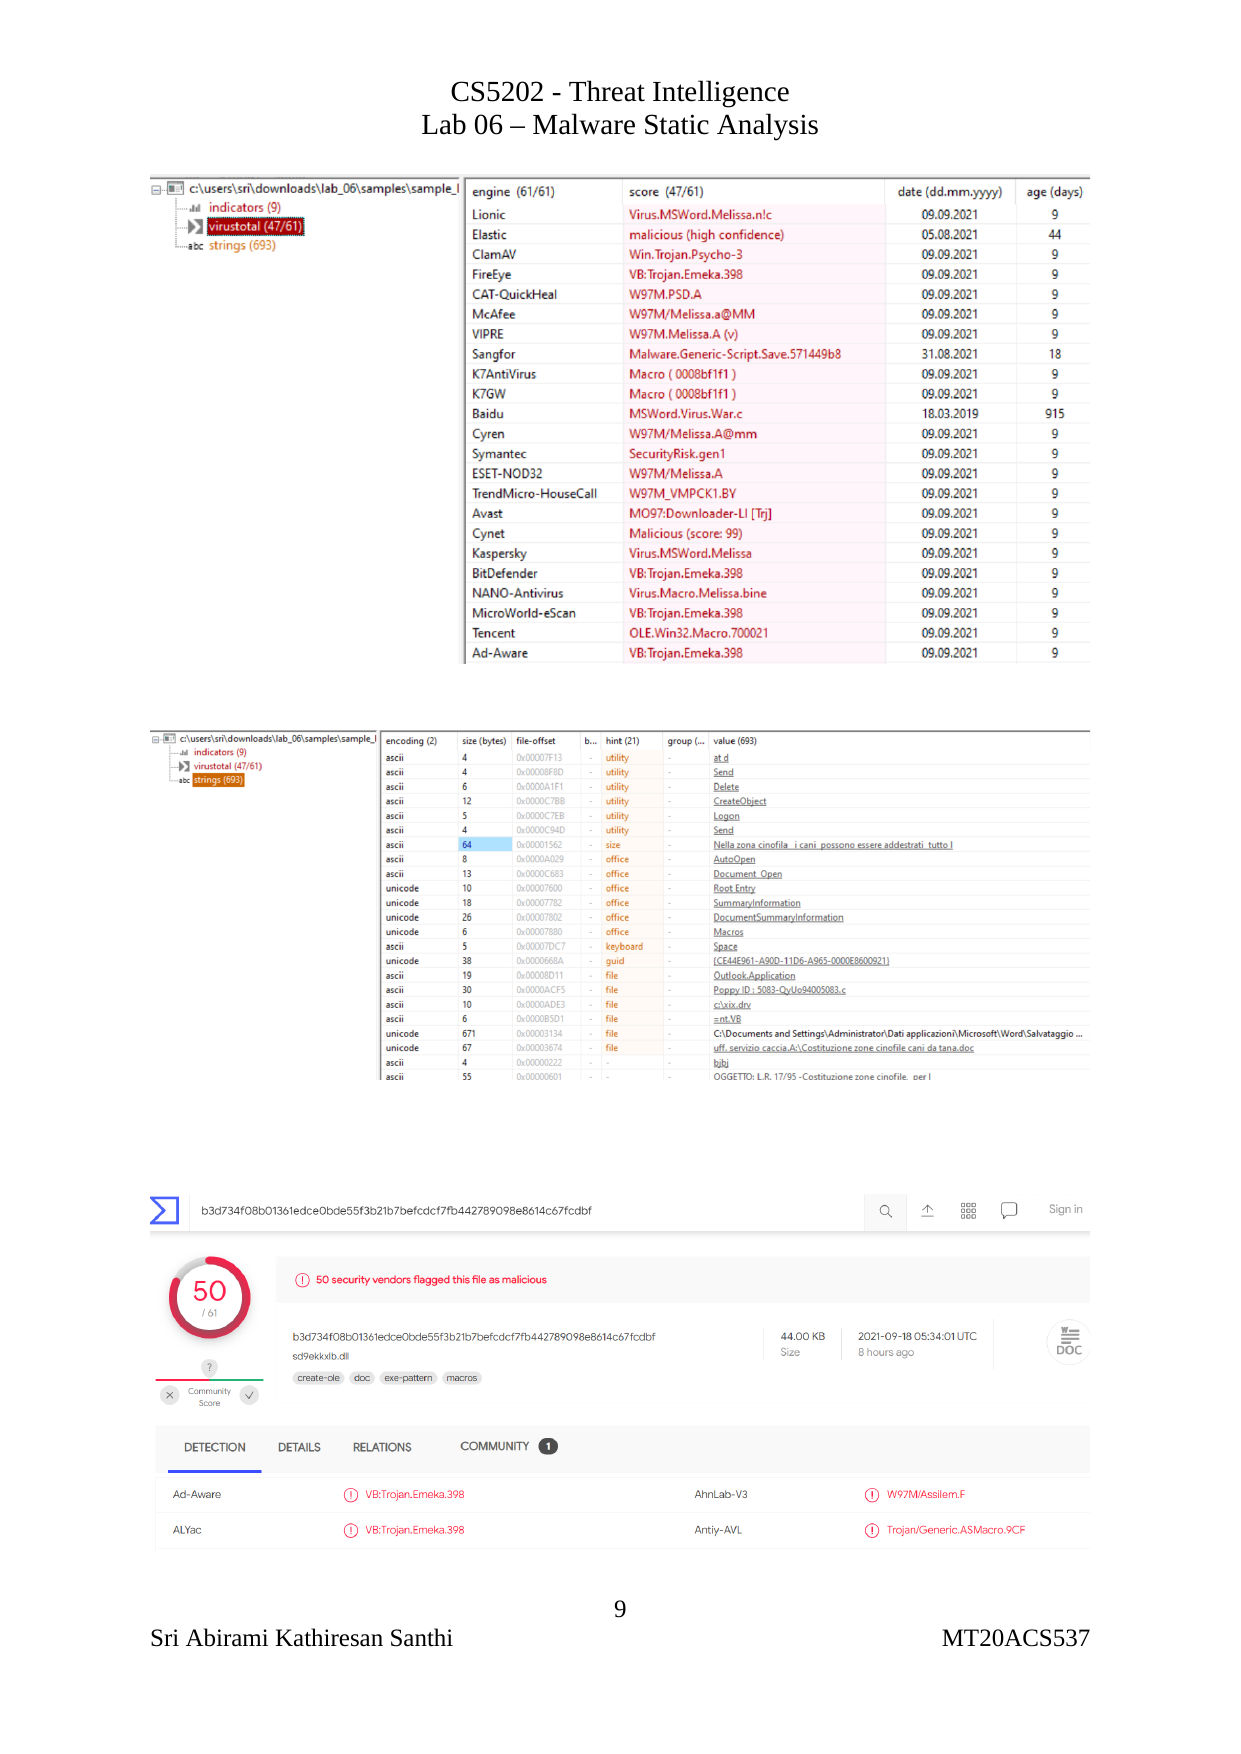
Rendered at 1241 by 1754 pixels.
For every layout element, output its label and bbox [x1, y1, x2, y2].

picture [150, 174, 1091, 664]
picture [150, 1194, 1091, 1553]
picture [150, 730, 1091, 1080]
